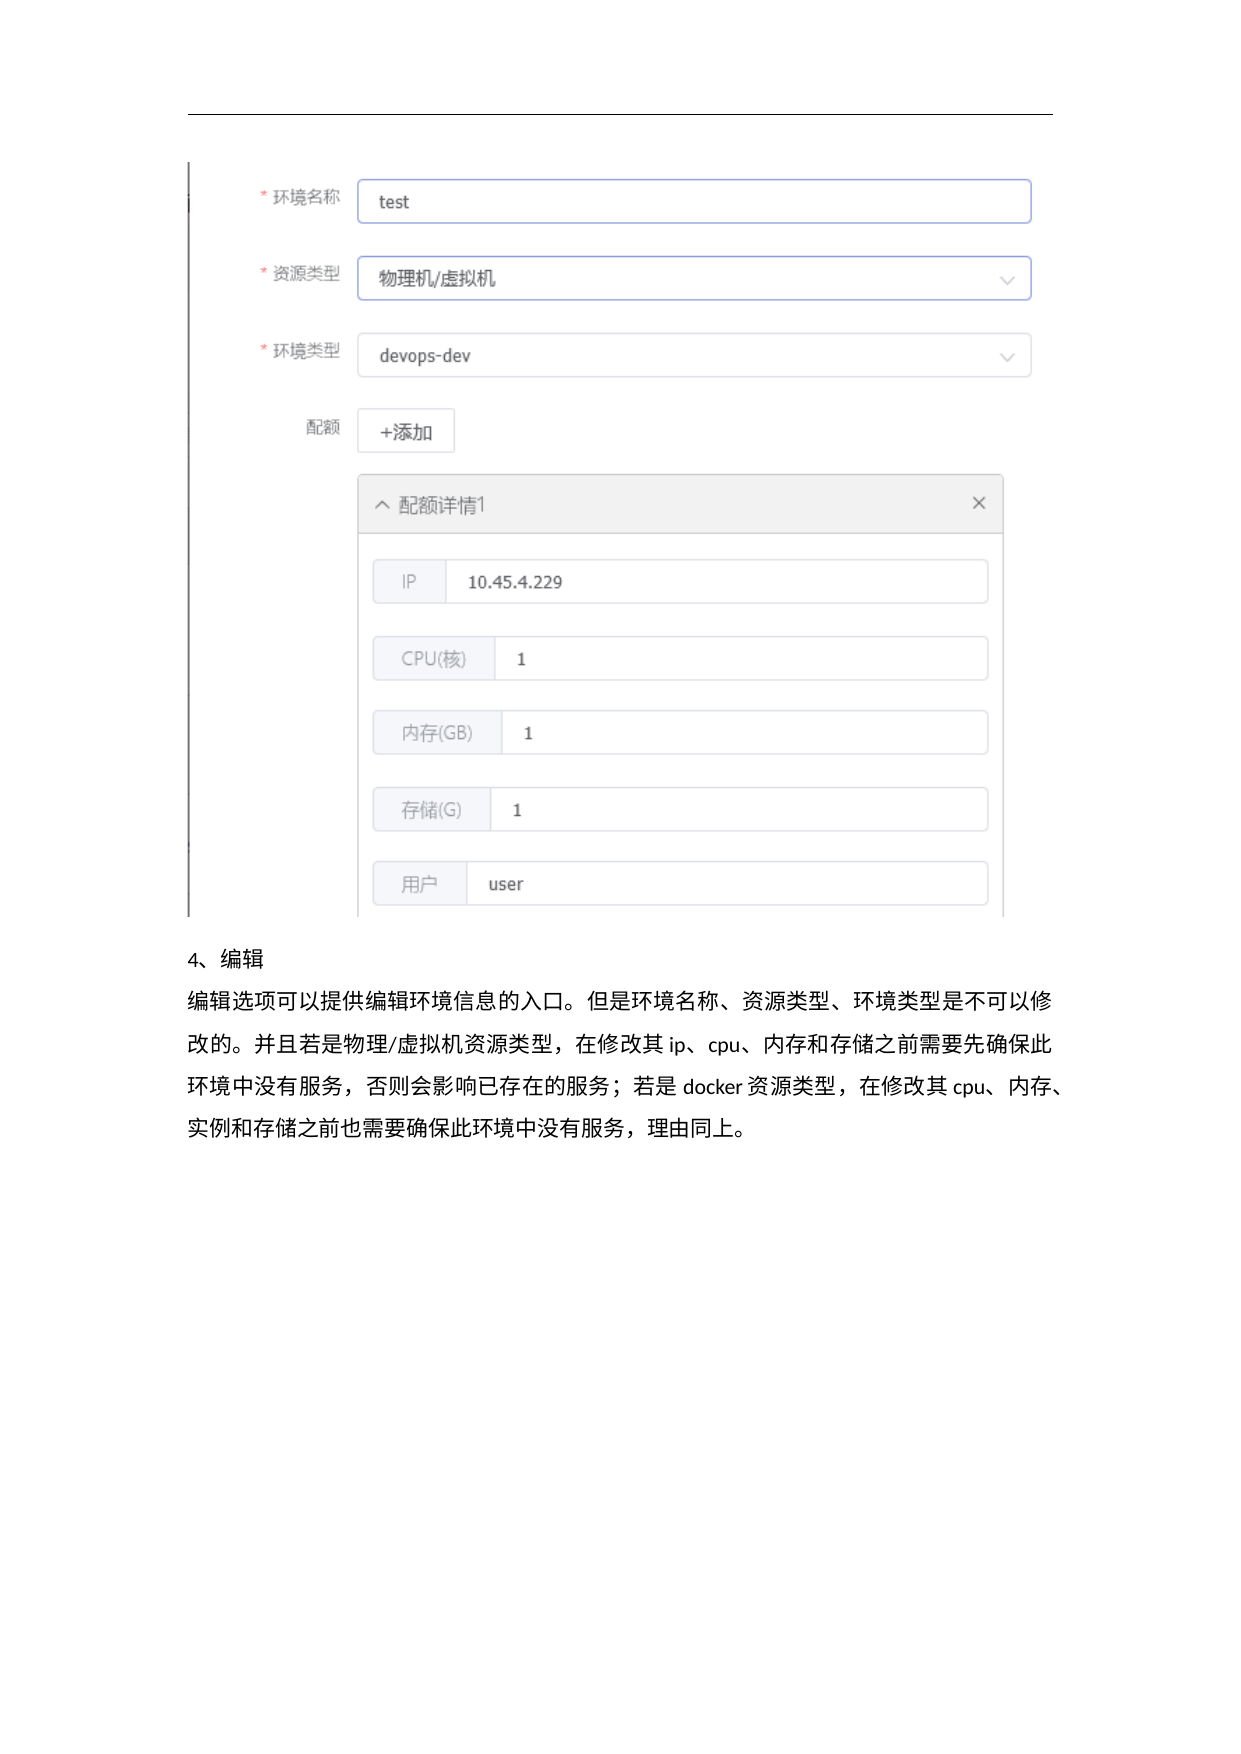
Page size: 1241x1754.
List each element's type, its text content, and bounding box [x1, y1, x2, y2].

text 编辑选项可以提供编辑环境信息的入口。但是环境名称、资源类型、环境类型是不可以修改的。并且若是物理/虚拟机资源类型，在修改其ip、cpu、内存和存储之前需要先确保此环境中没有服务，否则会影响已存在的服务；若是docker资源类型，在修改其cpu、内存、实例和存储之前也需要确保此环境中没有服务，理由同上。 [187, 984, 1053, 1143]
picture [187, 162, 1053, 917]
text 4、编辑 [187, 942, 1053, 974]
